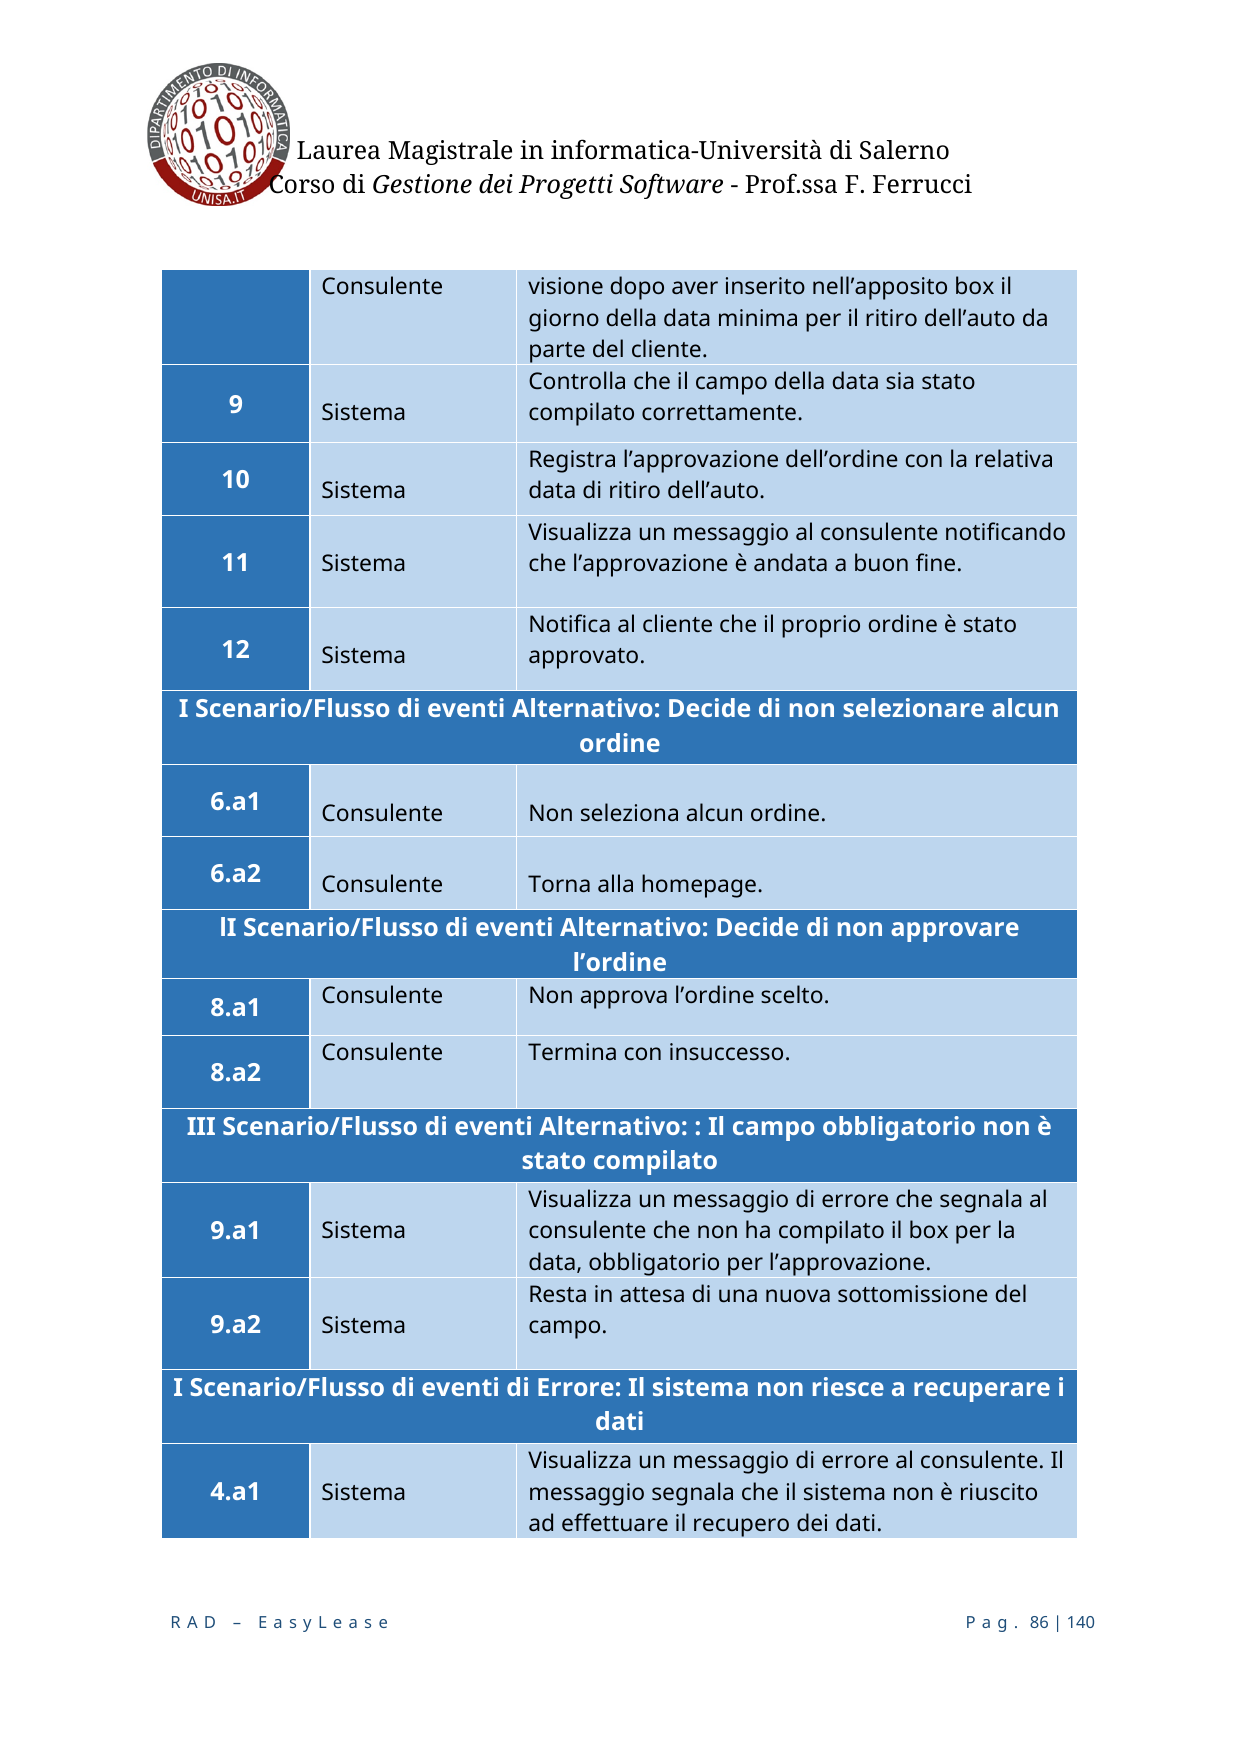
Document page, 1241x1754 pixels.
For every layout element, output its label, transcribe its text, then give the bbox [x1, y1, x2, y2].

table_cell Sistema [311, 443, 516, 515]
picture [147, 63, 290, 206]
table_cell 12 [162, 608, 309, 690]
table_cell Sistema [311, 365, 516, 442]
table_cell Consulente [311, 979, 516, 1035]
table_cell Sistema [311, 1183, 516, 1277]
table_cell Notifica al cliente che il proprio ordine è stato approvato. [517, 608, 1077, 690]
table_cell 6.a2 [162, 837, 309, 909]
table_cell 6.a1 [162, 765, 309, 836]
table_cell Non seleziona alcun ordine. [517, 765, 1077, 836]
table_cell Sistema [311, 608, 516, 690]
table_cell 11 [162, 516, 309, 607]
table_cell Visualizza un messaggio al consulente notificando che l’approvazione è andata a buon fine. [517, 516, 1077, 607]
table_cell 4.a1 [162, 1444, 309, 1538]
table_cell 8.a2 [162, 1036, 309, 1108]
table_cell Resta in attesa di una nuova sottomissione del campo. [517, 1278, 1077, 1369]
table_cell Controlla che il campo della data sia stato compilato correttamente. [517, 365, 1077, 442]
table_cell III Scenario/Flusso di eventi Alternativo: : Il campo obbligatorio non è stato compilato [162, 1109, 1077, 1182]
table_cell Torna alla homepage. [517, 837, 1077, 909]
table_cell I Scenario/Flusso di eventi di Errore: Il sistema non riesce a recuperare i dati [162, 1370, 1077, 1443]
table_cell Consulente [311, 1036, 516, 1108]
table_cell Non approva l’ordine scelto. [517, 979, 1077, 1035]
table_cell Visualizza un messaggio di errore al consulente. Il messaggio segnala che il sistema non è riuscito ad effettuare il recupero dei dati. [517, 1444, 1077, 1538]
table_cell Termina con insuccesso. [517, 1036, 1077, 1108]
table_cell 10 [162, 443, 309, 515]
table_cell 8.a1 [162, 979, 309, 1035]
table_cell Sistema [311, 1278, 516, 1369]
table_cell 9.a2 [162, 1278, 309, 1369]
table_cell I Scenario/Flusso di eventi Alternativo: Decide di non selezionare alcun ordine [162, 691, 1077, 764]
table_cell Registra l’approvazione dell’ordine con la relativa data di ritiro dell’auto. [517, 443, 1077, 515]
table_cell Consulente [311, 765, 516, 836]
table_cell Sistema [311, 1444, 516, 1538]
table_cell Sistema [311, 516, 516, 607]
table_cell Consulente [311, 270, 516, 364]
table_cell Visualizza un messaggio di errore che segnala al consulente che non ha compilato il box per la data, obbligatorio per l’approvazione. [517, 1183, 1077, 1277]
table_cell 9.a1 [162, 1183, 309, 1277]
table_cell lI Scenario/Flusso di eventi Alternativo: Decide di non approvare l’ordine [162, 910, 1077, 978]
table_cell Consulente [311, 837, 516, 909]
table_cell 9 [162, 365, 309, 442]
table_cell 8 [162, 270, 309, 364]
